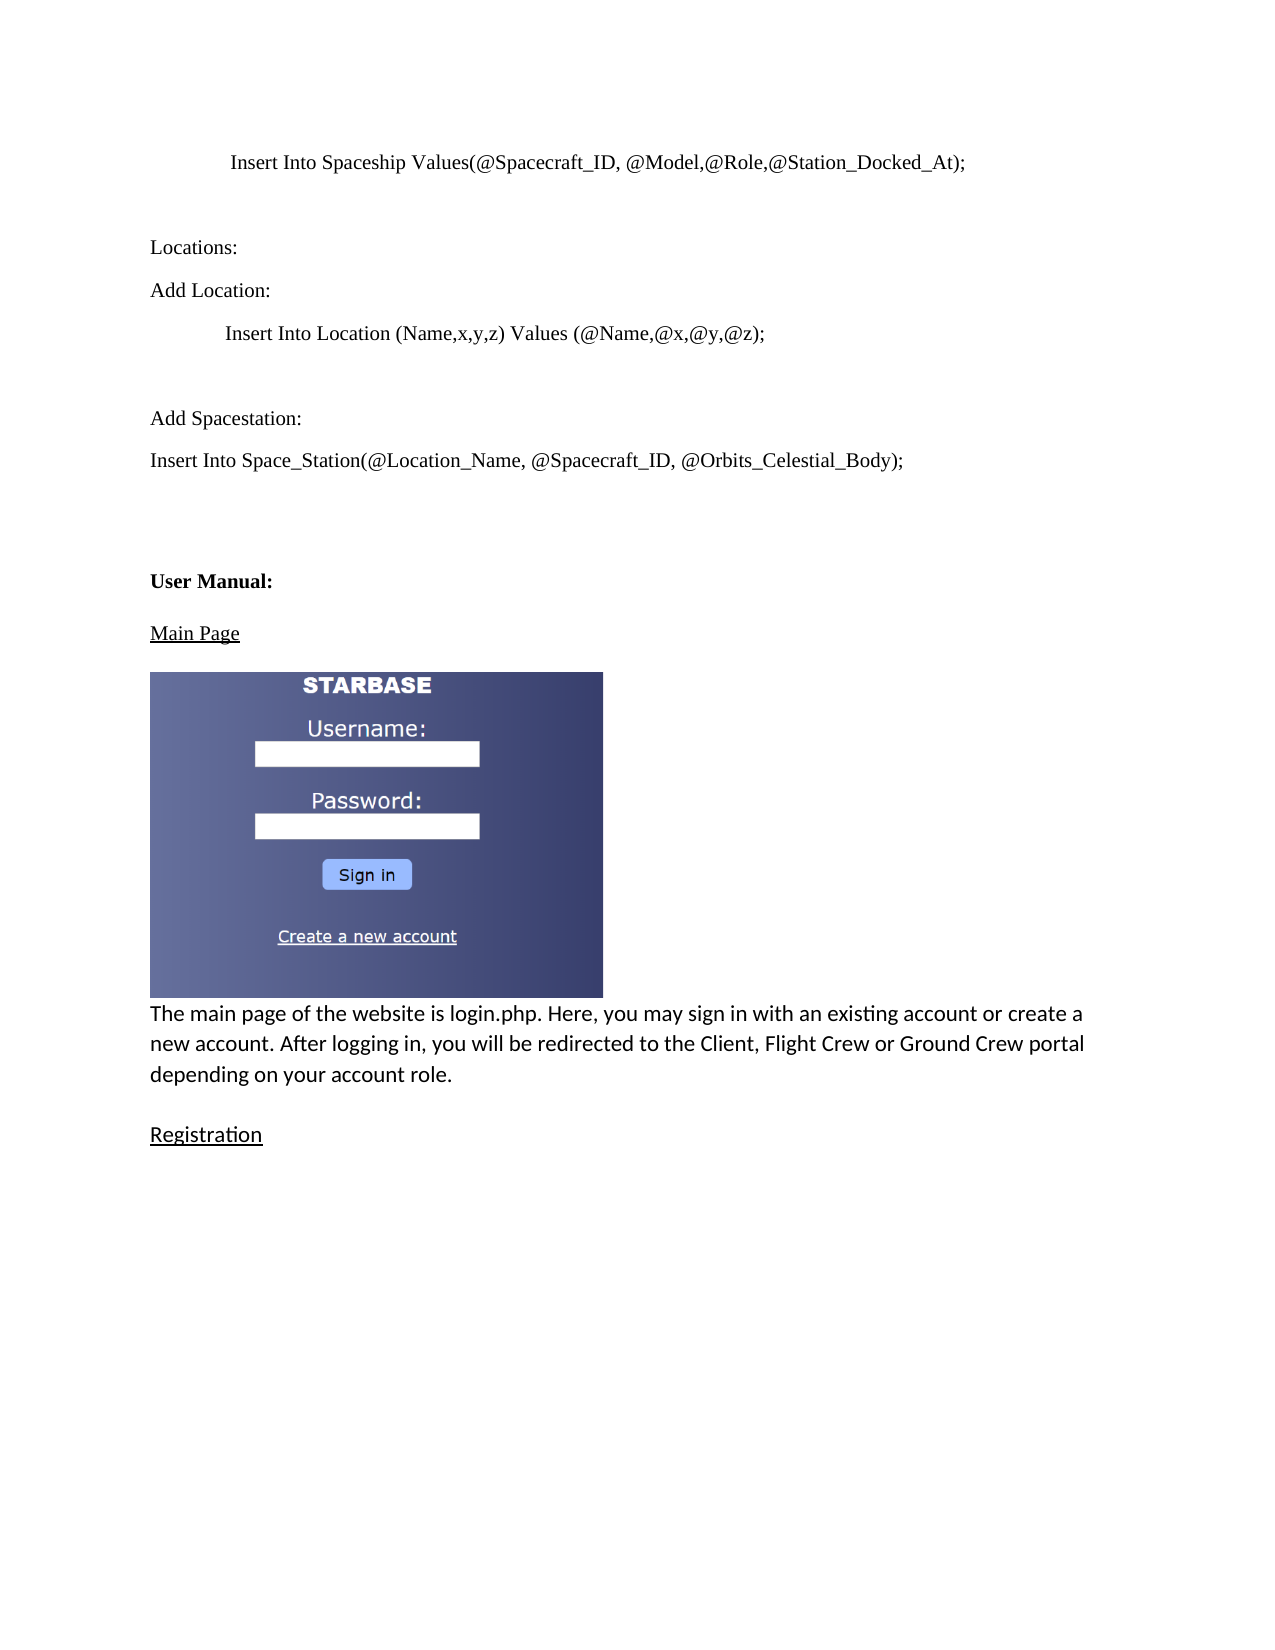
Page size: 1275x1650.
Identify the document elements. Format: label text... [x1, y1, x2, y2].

text Registration [150, 1120, 1125, 1148]
picture [150, 672, 604, 998]
text The main page of the website is login.php. Here, you may sign in with an existing account or create a new account. After logging in, you will be redirected to the Client, Flight Crew or Ground Crew portal depending on your account role. [150, 999, 1125, 1088]
text Add Spacestation: [150, 406, 1125, 430]
text Insert Into Location (Name,x,y,z) Values (@Name,@x,@y,@z); [150, 320, 1125, 344]
text Main Page [150, 621, 1125, 644]
text Insert Into Space_Station(@Location_Name, @Spacecraft_ID, @Orbits_Celestial_Body); [150, 448, 1125, 472]
text User Manual: [150, 569, 1125, 593]
text Insert Into Spaceship Values(@Spacecraft_ID, @Model,@Role,@Station_Docked_At); [150, 150, 1125, 174]
text Add Location: [150, 278, 1125, 302]
text Locations: [150, 235, 1125, 259]
